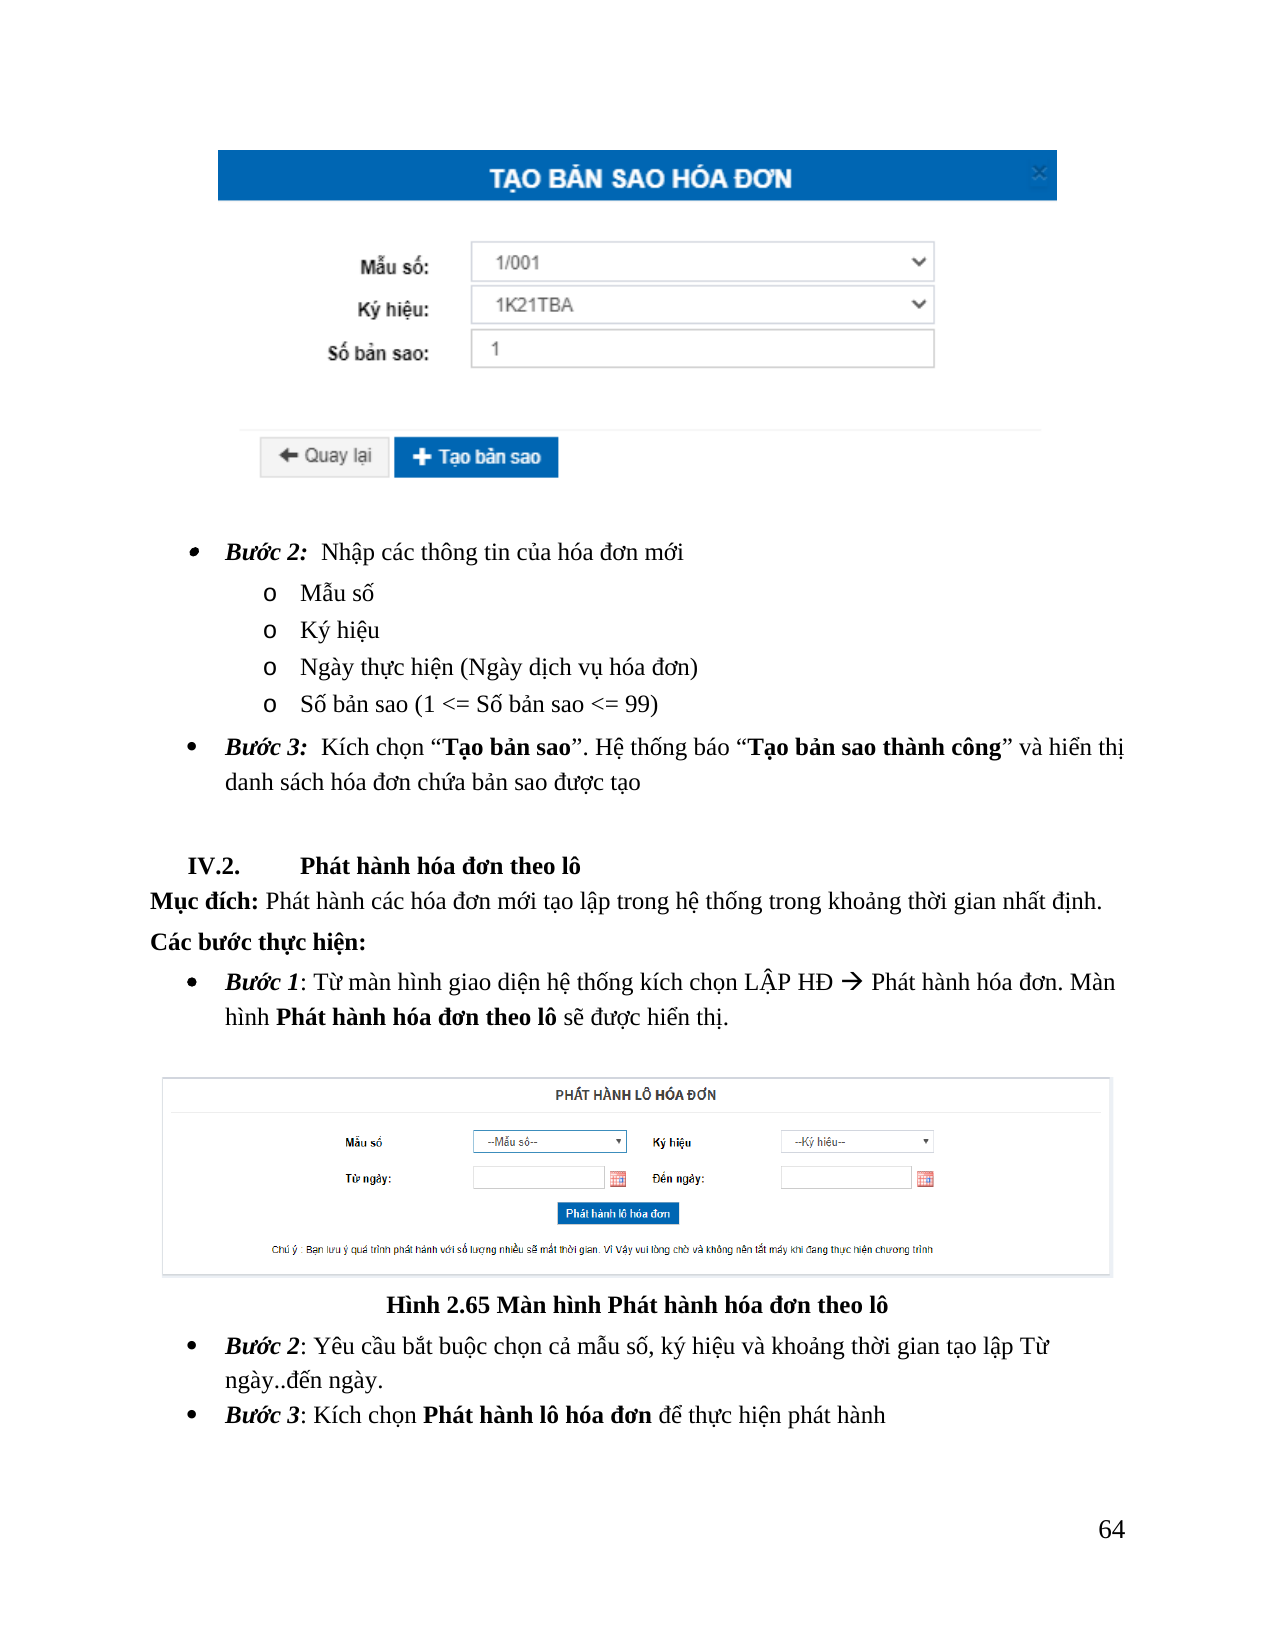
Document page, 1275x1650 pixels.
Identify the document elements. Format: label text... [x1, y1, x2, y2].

list Bước 2: Nhập các thông tin của hóa đơn mới [187, 537, 1125, 566]
list Bước 3: Kích chọn Phát hành lô hóa đơn để thực hiện phát hành [187, 1400, 1125, 1428]
list Ký hiệu [262, 615, 1125, 646]
text Các bước thực hiện: [150, 927, 1125, 955]
text Hình 2.65 Màn hình Phát hành hóa đơn theo lô [150, 1290, 1125, 1319]
list Bước 1: Từ màn hình giao diện hệ thống kích chọn LẬP HĐ Phát hành hóa đơn. Màn hình Phát hành hóa đơn theo lô sẽ được hiển thị. [187, 967, 1125, 1031]
list Bước 2: Yêu cầu bắt buộc chọn cả mẫu số, ký hiệu và khoảng thời gian tạo lập Từ ngày..đến ngày. [187, 1331, 1125, 1394]
list Bước 3: Kích chọn “Tạo bản sao”. Hệ thống báo “Tạo bản sao thành công” và hiển thị danh sách hóa đơn chứa bản sao được tạo [187, 732, 1125, 795]
picture [161, 1077, 1114, 1278]
picture [218, 150, 1057, 525]
subtitle Phát hành hóa đơn theo lô [187, 851, 1125, 880]
list Ngày thực hiện (Ngày dịch vụ hóa đơn) [262, 652, 1125, 683]
list Mẫu số [262, 578, 1125, 609]
text Mục đích: Phát hành các hóa đơn mới tạo lập trong hệ thống trong khoảng thời gian nhất định. [150, 886, 1125, 915]
list Số bản sao (1 <= Số bản sao <= 99) [262, 689, 1125, 720]
